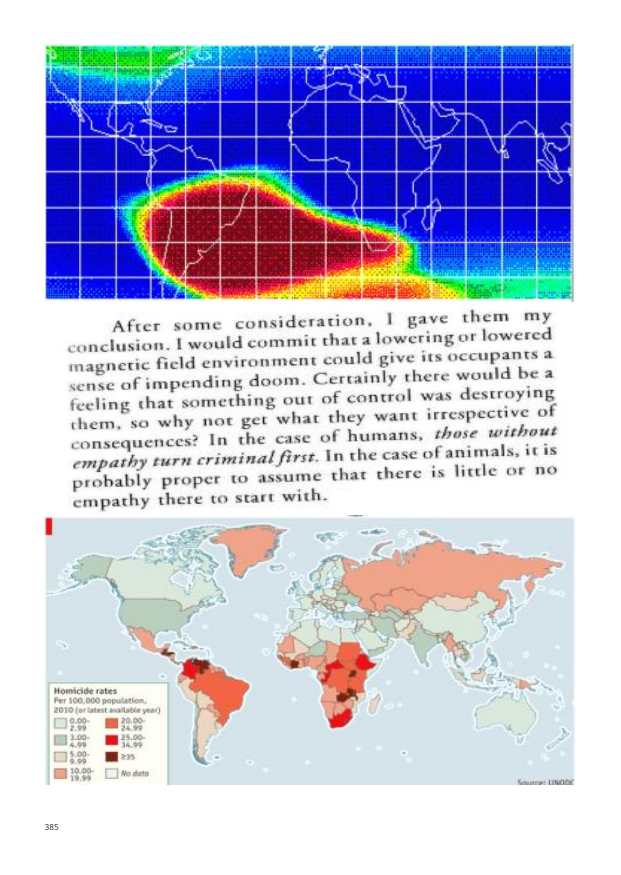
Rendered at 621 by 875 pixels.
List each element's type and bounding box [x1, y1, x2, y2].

picture [44, 44, 576, 302]
picture [44, 303, 576, 785]
